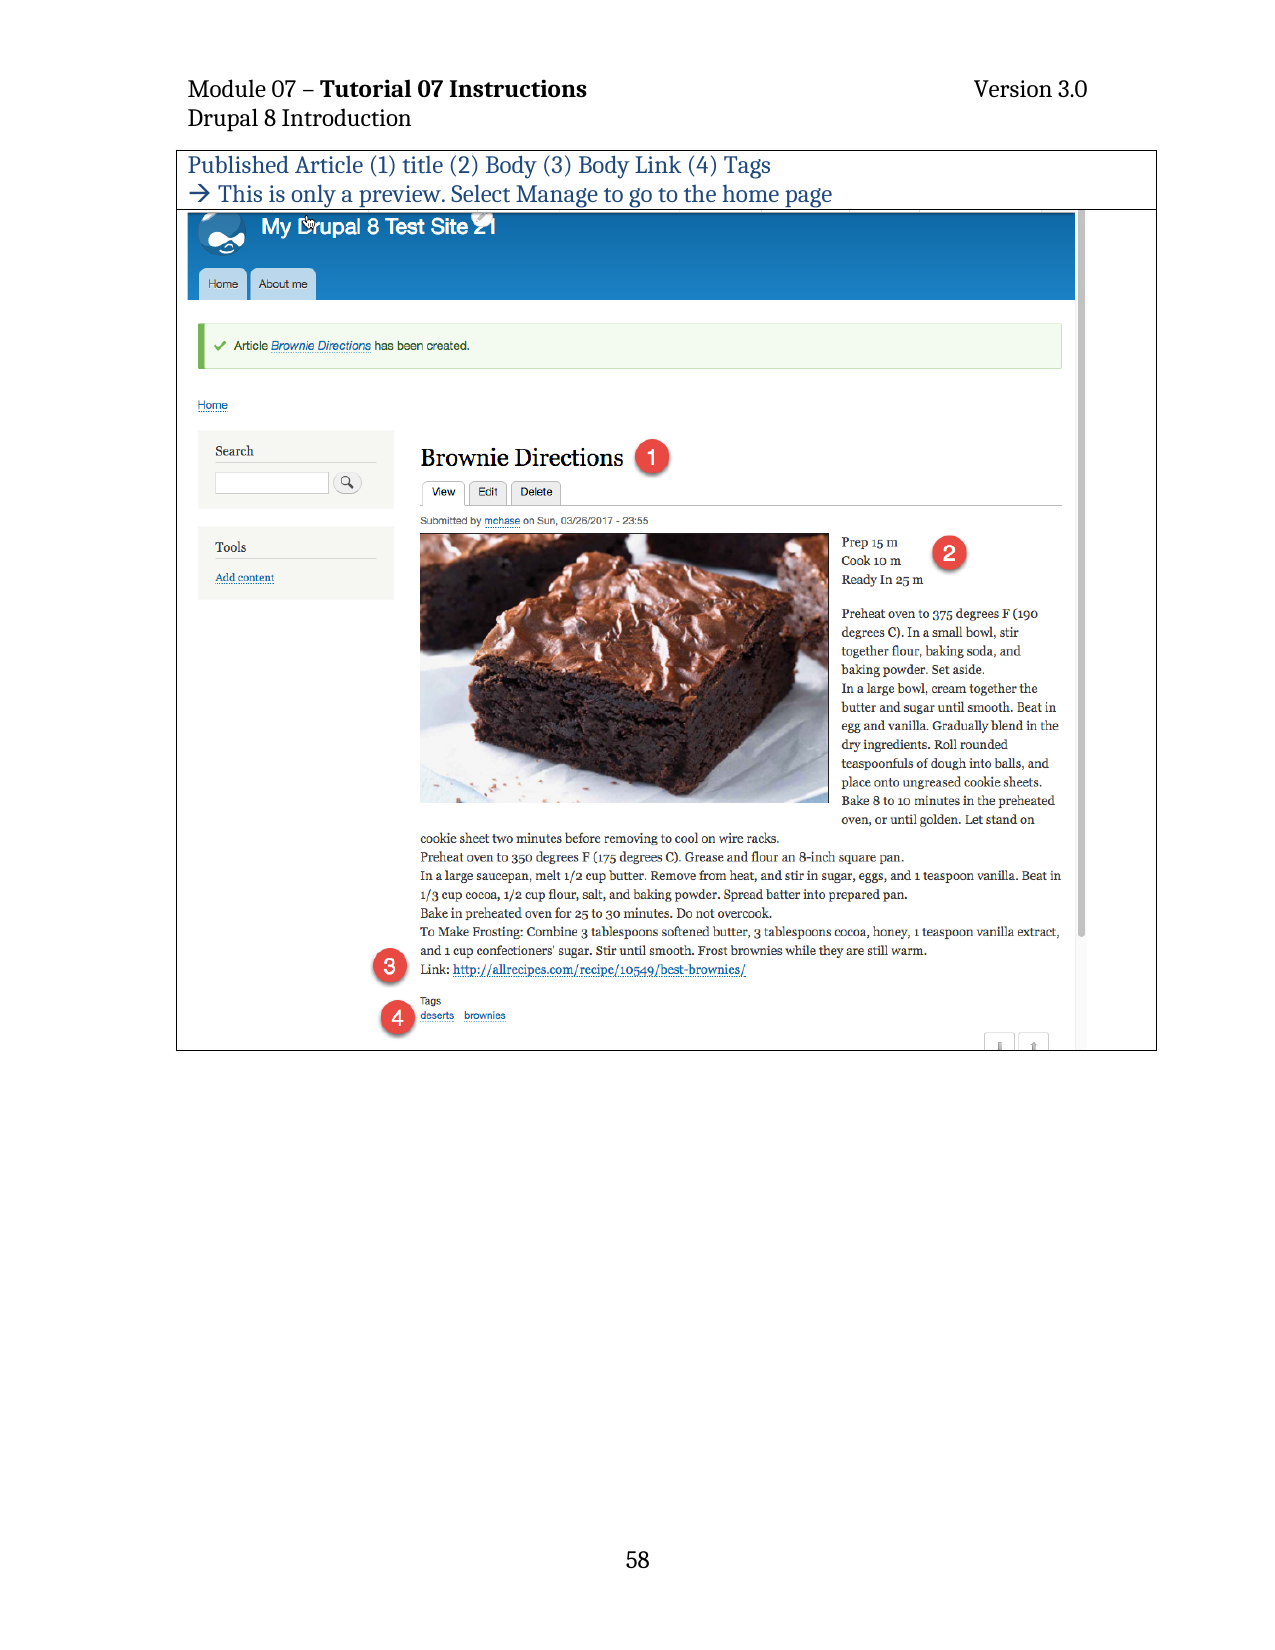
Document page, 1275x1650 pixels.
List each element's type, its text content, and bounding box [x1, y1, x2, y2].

table_cell [1087, 210, 1156, 1050]
table_header Published Article (1) title (2) Body (3) Body Link (4) Tags This is only a preview. Select Manage to go to the home page [177, 151, 1156, 209]
table_cell [177, 210, 187, 1050]
picture [187, 210, 1087, 1050]
